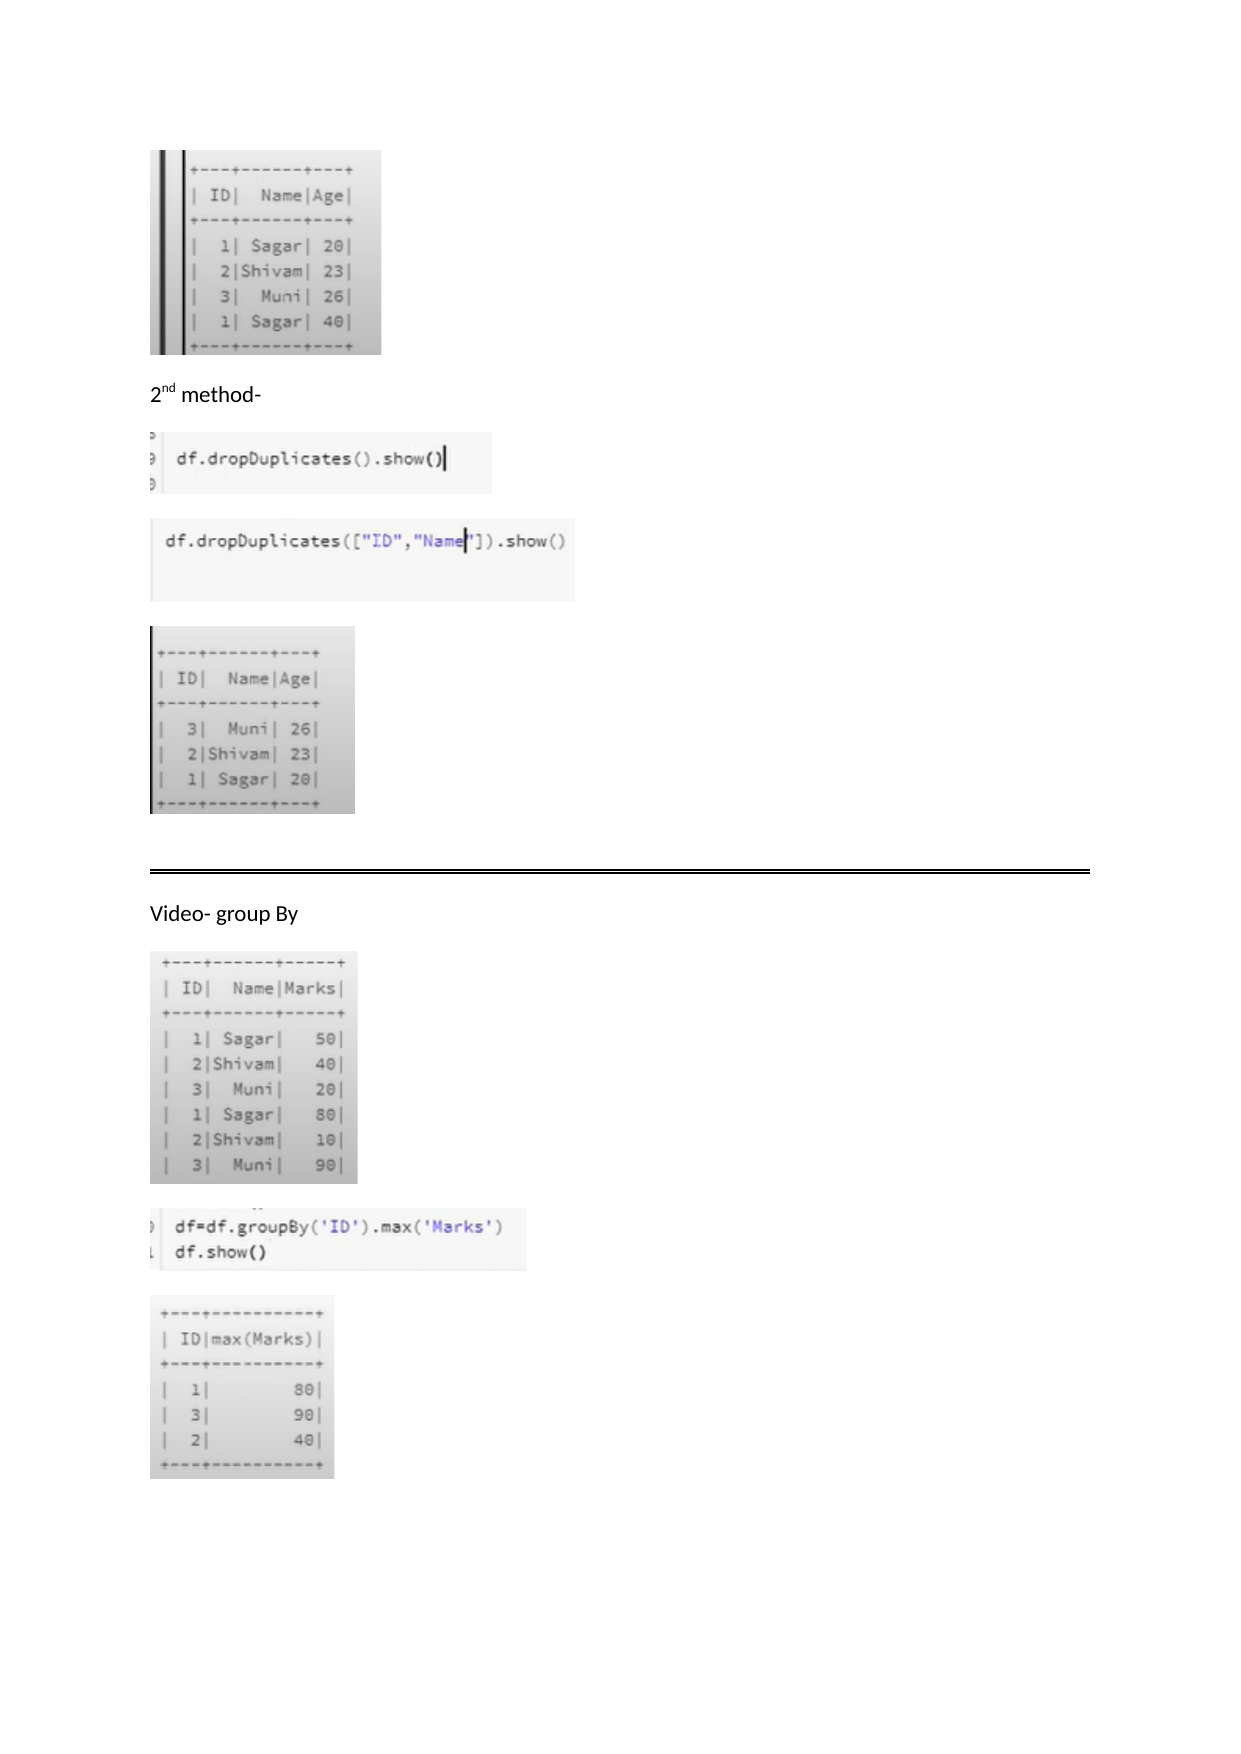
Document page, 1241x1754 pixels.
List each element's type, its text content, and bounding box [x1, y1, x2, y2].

picture [150, 518, 575, 602]
picture [150, 150, 382, 355]
text Video- group By [150, 899, 1090, 927]
picture [150, 432, 493, 494]
picture [150, 951, 358, 1184]
picture [150, 1295, 335, 1479]
picture [150, 1208, 527, 1271]
picture [150, 626, 355, 814]
text 2nd method- [150, 380, 1090, 408]
